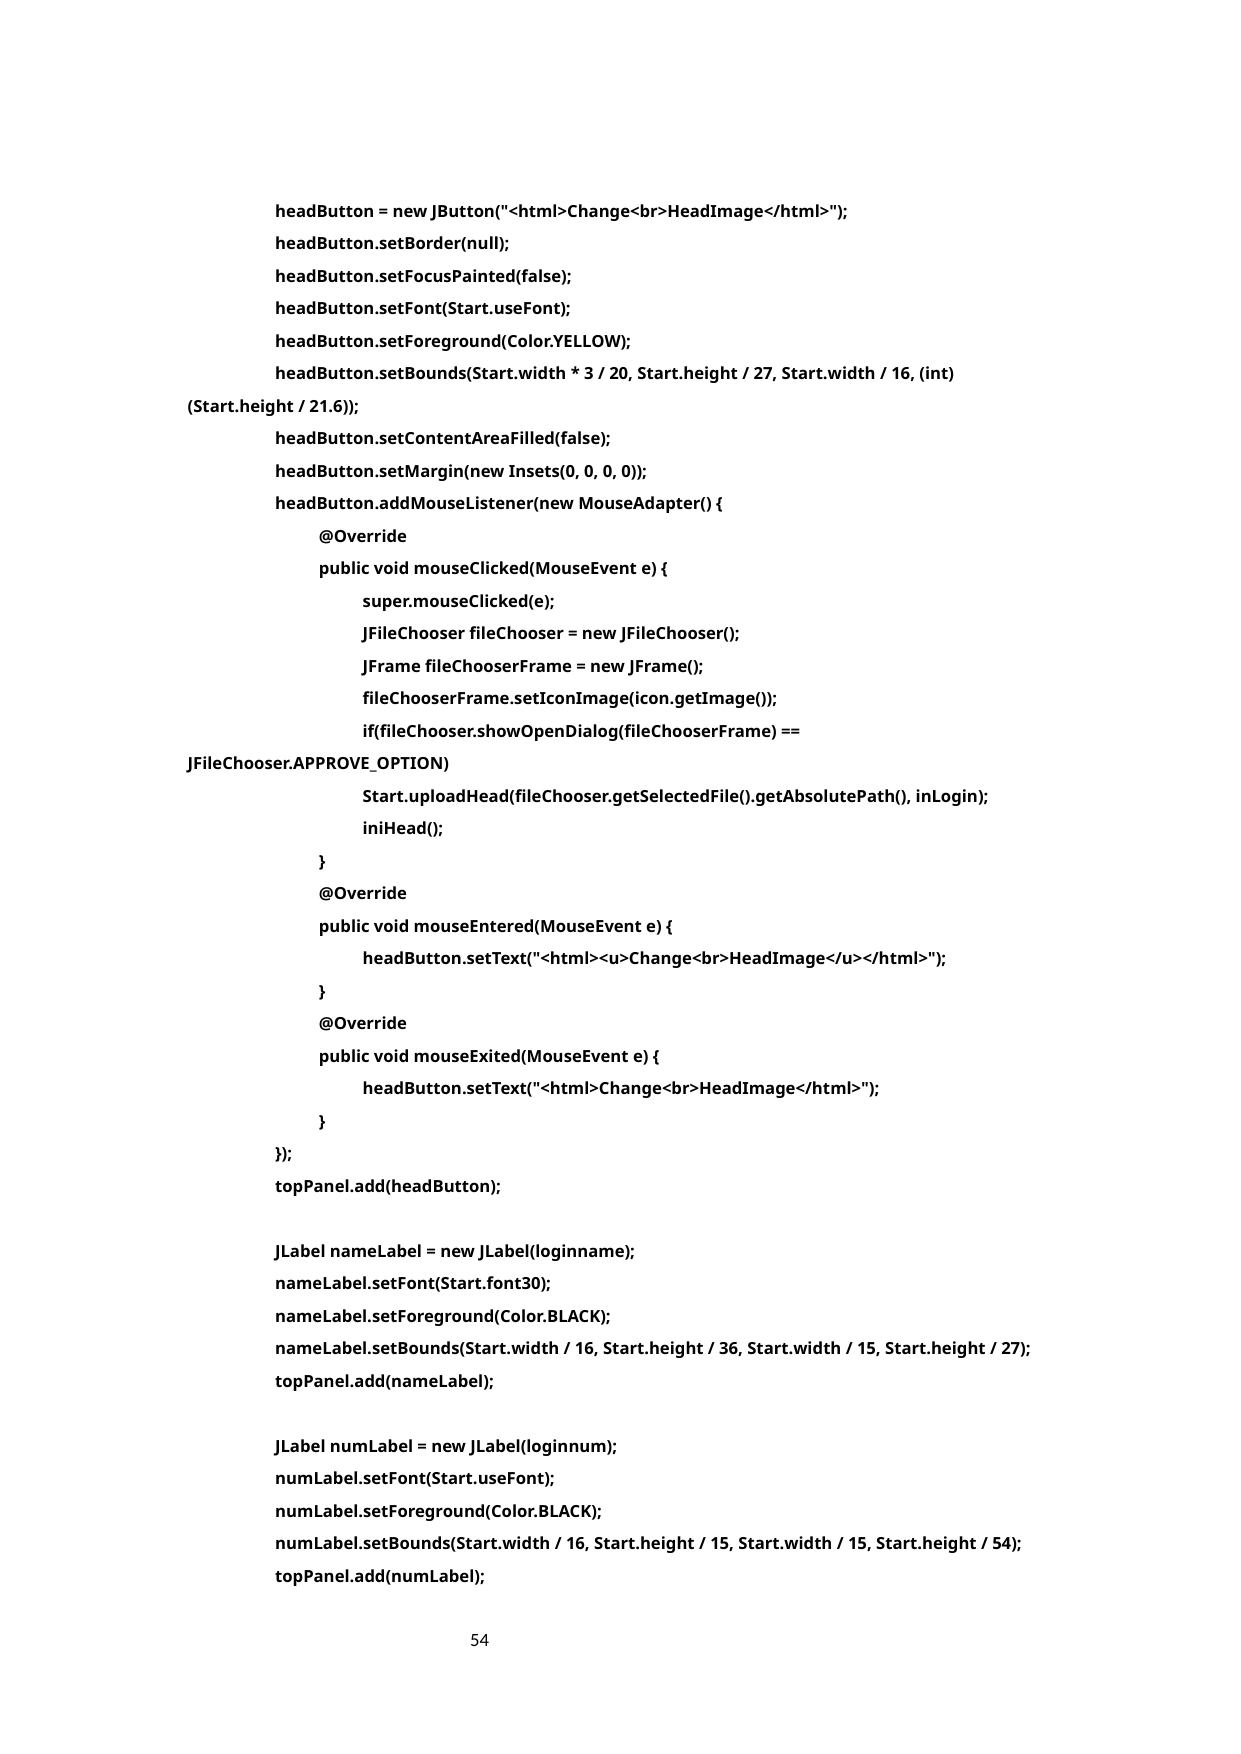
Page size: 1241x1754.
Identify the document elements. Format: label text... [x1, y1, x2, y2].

text topPanel.add(numLabel); [187, 1559, 1053, 1592]
text numLabel.setBounds(Start.width / 16, Start.height / 15, Start.width / 15, Start.height / 54); [187, 1527, 1053, 1559]
text if(fileChooser.showOpenDialog(fileChooserFrame) == JFileChooser.APPROVE_OPTION) [187, 714, 1053, 779]
text fileChooserFrame.setIconImage(icon.getImage()); [187, 682, 1053, 714]
text headButton.setText("<html><u>Change<br>HeadImage</u></html>"); [187, 942, 1053, 974]
text headButton.setForeground(Color.YELLOW); [187, 324, 1053, 357]
text JFileChooser fileChooser = new JFileChooser(); [187, 617, 1053, 649]
text JFrame fileChooserFrame = new JFrame(); [187, 649, 1053, 682]
text nameLabel.setFont(Start.font30); [187, 1267, 1053, 1299]
text topPanel.add(headButton); [187, 1169, 1053, 1202]
text headButton.setBorder(null); [187, 227, 1053, 259]
text headButton.addMouseListener(new MouseAdapter() { [187, 487, 1053, 519]
text headButton.setMargin(new Insets(0, 0, 0, 0)); [187, 454, 1053, 487]
text headButton.setBounds(Start.width * 3 / 20, Start.height / 27, Start.width / 16, (int)(Start.height / 21.6)); [187, 357, 1053, 422]
text nameLabel.setForeground(Color.BLACK); [187, 1299, 1053, 1332]
text numLabel.setForeground(Color.BLACK); [187, 1494, 1053, 1527]
text super.mouseClicked(e); [187, 584, 1053, 617]
text topPanel.add(nameLabel); [187, 1364, 1053, 1397]
text JLabel numLabel = new JLabel(loginnum); [187, 1429, 1053, 1462]
text @Override [187, 877, 1053, 909]
text JLabel nameLabel = new JLabel(loginname); [187, 1234, 1053, 1267]
text } [187, 974, 1053, 1007]
text @Override [187, 519, 1053, 552]
text Start.uploadHead(fileChooser.getSelectedFile().getAbsolutePath(), inLogin); [187, 779, 1053, 812]
text public void mouseClicked(MouseEvent e) { [187, 552, 1053, 584]
text public void mouseEntered(MouseEvent e) { [187, 909, 1053, 942]
text headButton.setFocusPainted(false); [187, 259, 1053, 292]
text headButton.setFont(Start.useFont); [187, 292, 1053, 324]
text iniHead(); [187, 812, 1053, 844]
text }); [187, 1137, 1053, 1169]
text headButton.setContentAreaFilled(false); [187, 422, 1053, 454]
text } [187, 1104, 1053, 1137]
text nameLabel.setBounds(Start.width / 16, Start.height / 36, Start.width / 15, Start.height / 27); [187, 1332, 1053, 1364]
text numLabel.setFont(Start.useFont); [187, 1462, 1053, 1494]
text public void mouseExited(MouseEvent e) { [187, 1039, 1053, 1072]
text headButton.setText("<html>Change<br>HeadImage</html>"); [187, 1072, 1053, 1104]
text headButton = new JButton("<html>Change<br>HeadImage</html>"); [187, 194, 1053, 227]
text @Override [187, 1007, 1053, 1039]
text } [187, 844, 1053, 877]
